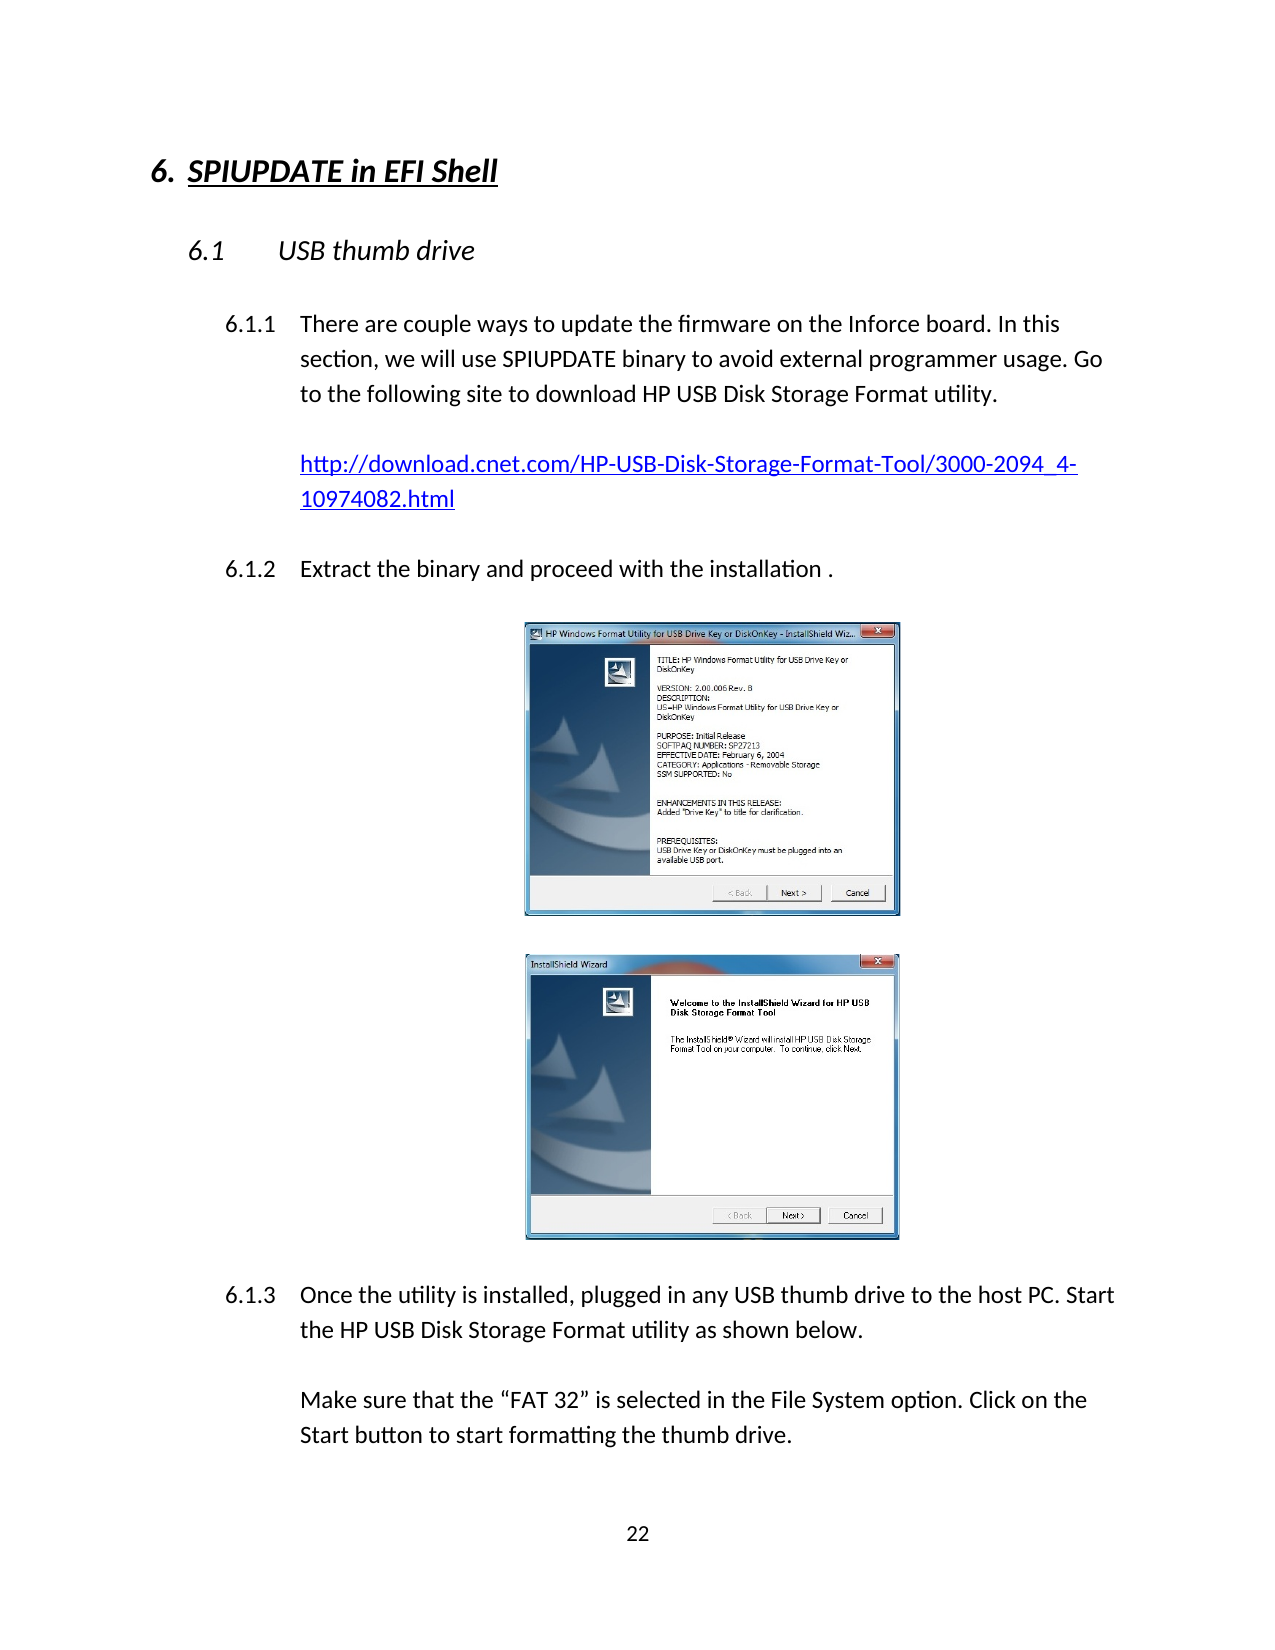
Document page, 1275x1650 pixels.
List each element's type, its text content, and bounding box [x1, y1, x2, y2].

picture [525, 954, 900, 1240]
list Once the utility is installed, plugged in any USB thumb drive to the host PC. Start the HP USB Disk Storage Format utility as shown below. [225, 1279, 1125, 1345]
list http://download.cnet.com/HP-USB-Disk-Storage-Format-Tool/3000-2094_4-10974082.html [300, 448, 1125, 513]
list Extract the binary and proceed with the installation . [225, 553, 1125, 583]
picture [524, 622, 901, 916]
list SPIUPDATE in EFI Shell [150, 150, 1125, 191]
list There are couple ways to update the firmware on the Inforce board. In this section, we will use SPIUPDATE binary to avoid external programmer usage. Go to the following site to download HP USB Disk Storage Format utility. [225, 308, 1125, 408]
list Make sure that the “FAT 32” is selected in the File System option. Click on the Start button to start formatting the thumb drive. [300, 1384, 1125, 1450]
list USB thumb drive [187, 232, 1125, 267]
